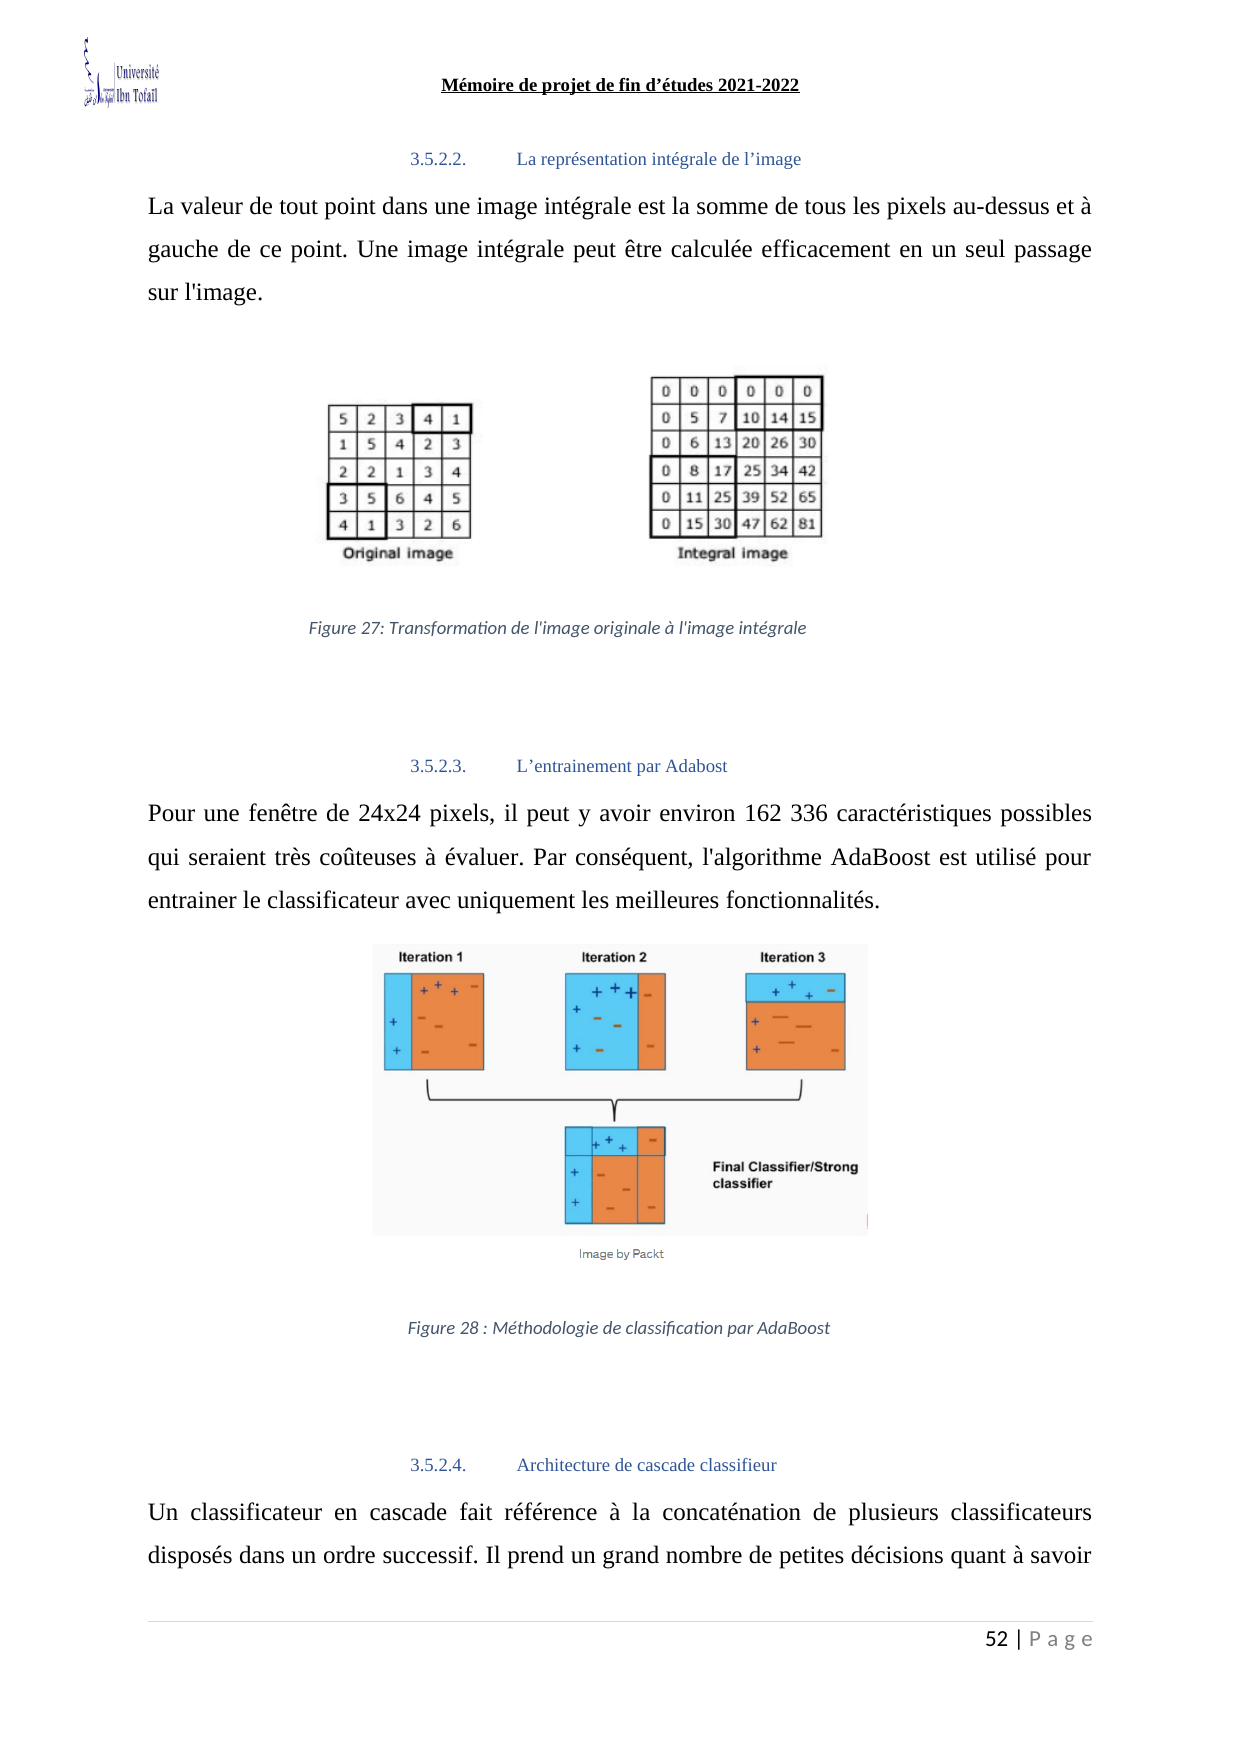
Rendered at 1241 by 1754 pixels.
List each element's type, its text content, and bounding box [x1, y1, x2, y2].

text Figure 28 : Méthodologie de classification par AdaBoost [148, 1316, 1093, 1339]
picture [83, 35, 165, 111]
picture [308, 339, 837, 602]
subtitle La représentation intégrale de l’image [410, 148, 1093, 169]
picture [372, 944, 868, 1286]
text Pour une fenêtre de 24x24 pixels, il peut y avoir environ 162 336 caractéristiques possibles qui seraient très coûteuses à évaluer. Par conséquent, l'algorithme AdaBoost est utilisé pour entrainer le classificateur avec uniquement les meilleures fonctionnalités. [148, 798, 1093, 913]
subtitle Architecture de cascade classifieur [410, 1454, 1093, 1475]
subtitle L’entrainement par Adabost [410, 755, 1093, 777]
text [148, 1497, 1093, 1569]
text La valeur de tout point dans une image intégrale est la somme de tous les pixels au-dessus et à gauche de ce point. Une image intégrale peut être calculée efficacement en un seul passage sur l'image. [148, 191, 1093, 306]
